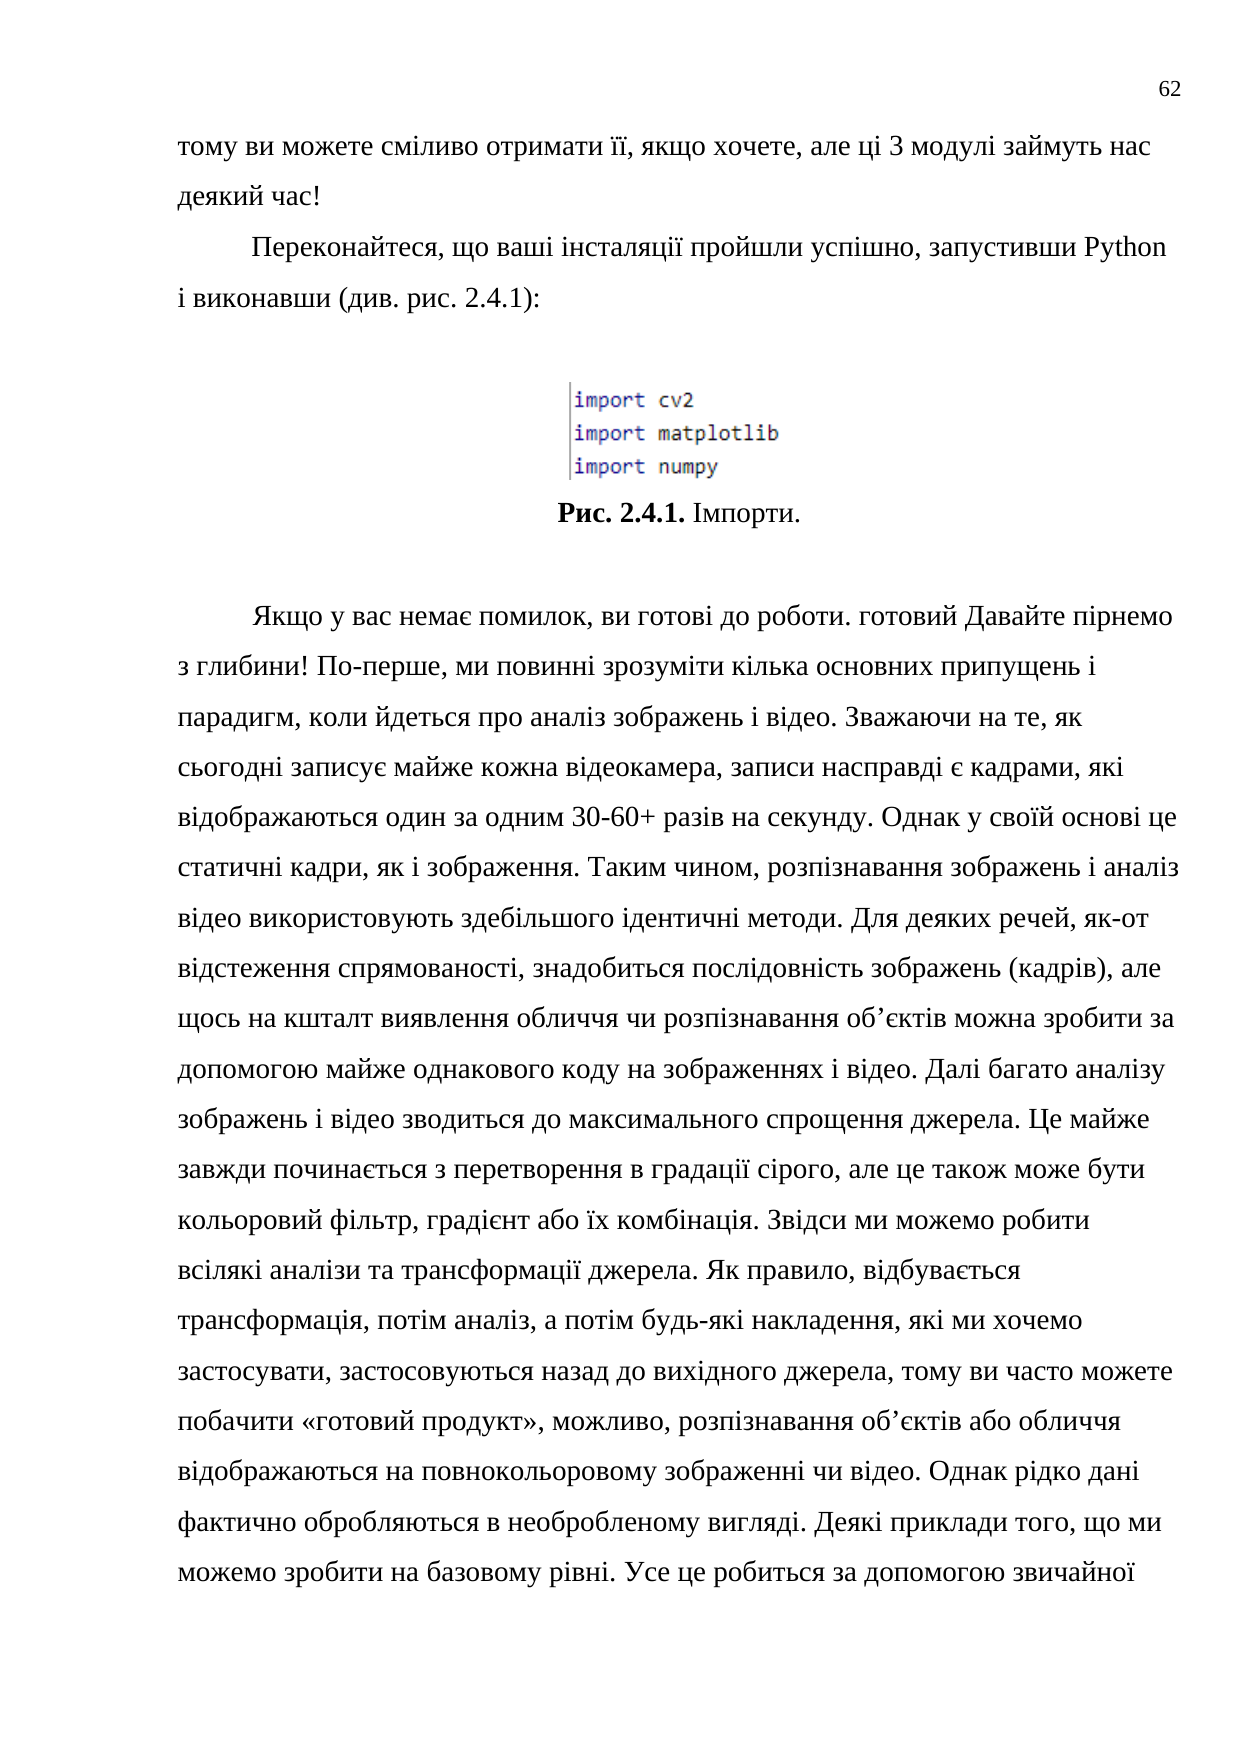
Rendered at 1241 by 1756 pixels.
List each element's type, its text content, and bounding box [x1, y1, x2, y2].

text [177, 128, 1181, 212]
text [177, 598, 1181, 1587]
text Рис. 2.4.1. Імпорти. [177, 495, 1181, 529]
picture [568, 382, 791, 480]
text Переконайтеся, що ваші інсталяції пройшли успішно, запустивши Python і виконавши (див. рис. 2.4.1): [177, 229, 1181, 313]
